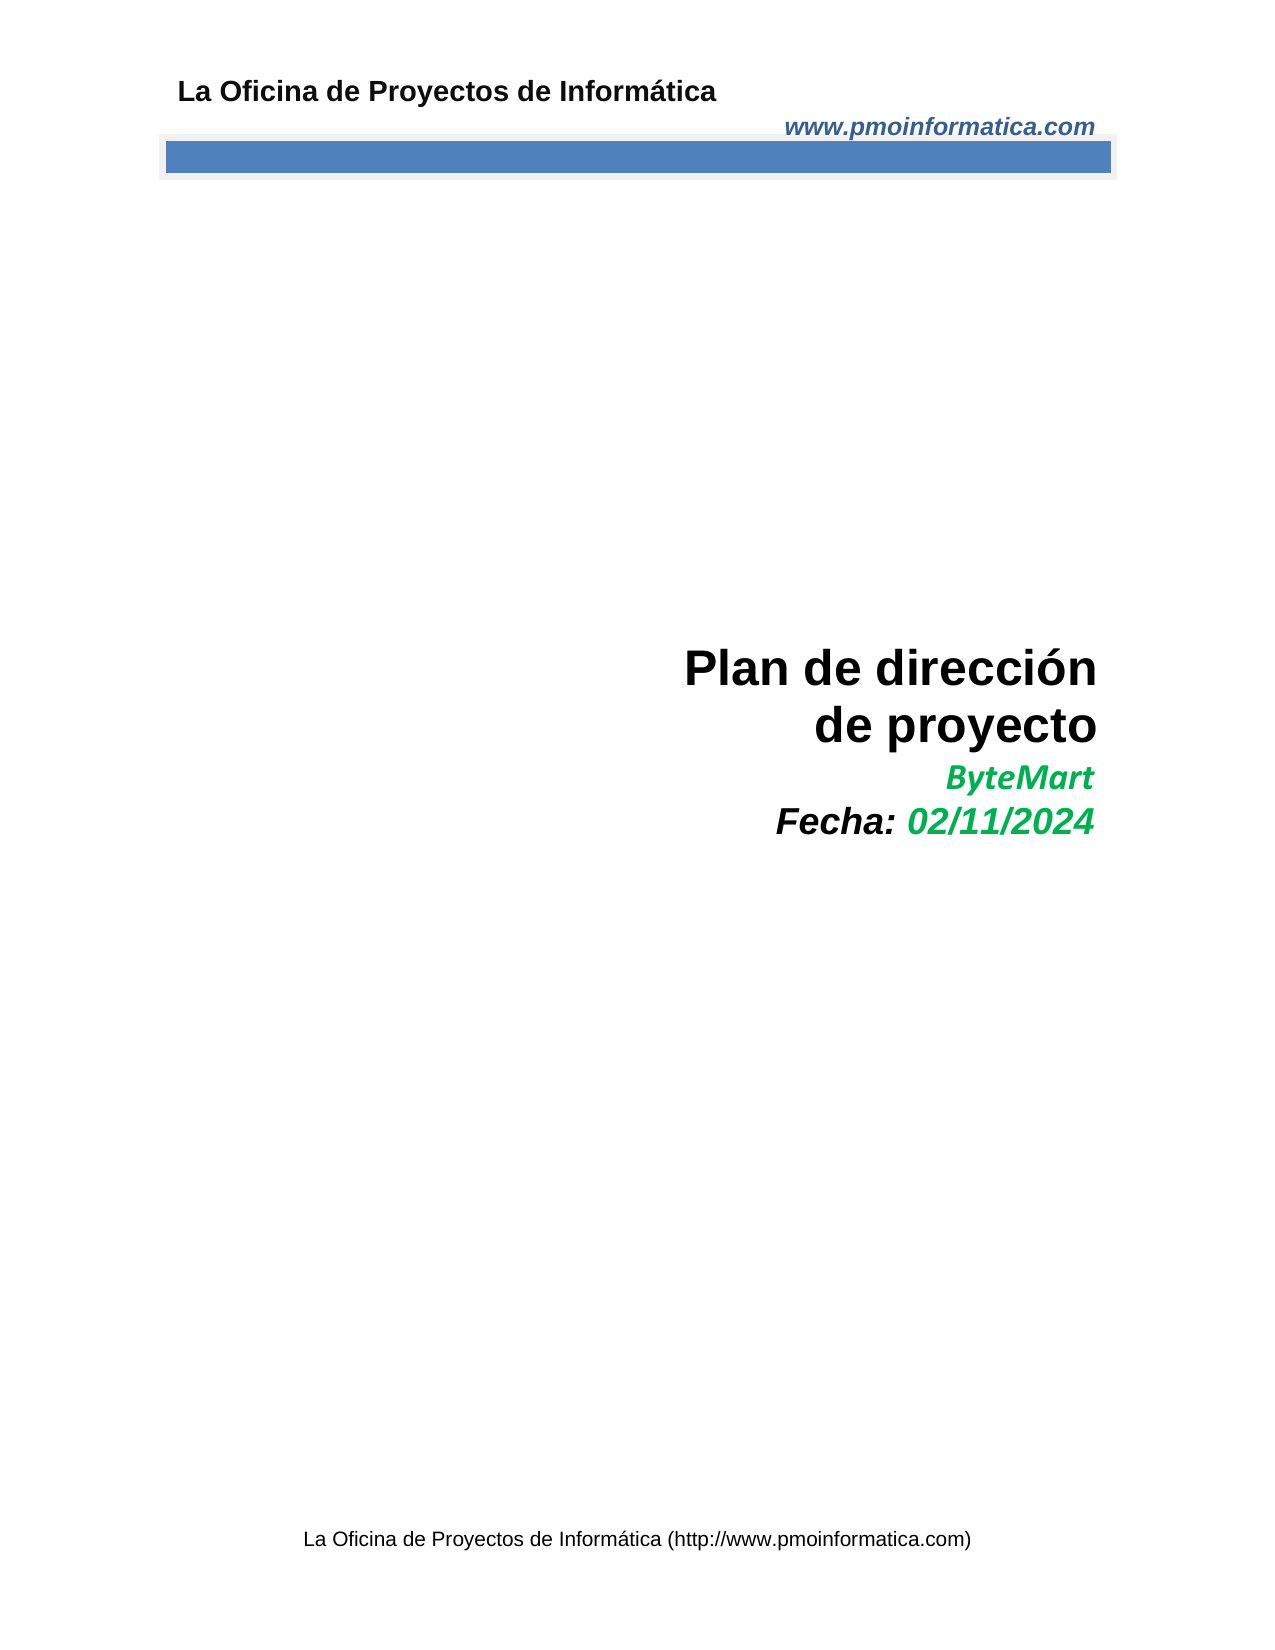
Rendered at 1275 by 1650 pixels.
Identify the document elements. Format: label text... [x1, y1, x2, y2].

text ByteMart [177, 753, 1098, 799]
text de proyecto [177, 696, 1098, 753]
text Fecha: 02/11/2024 [177, 799, 1098, 842]
text Plan de dirección [177, 638, 1098, 696]
